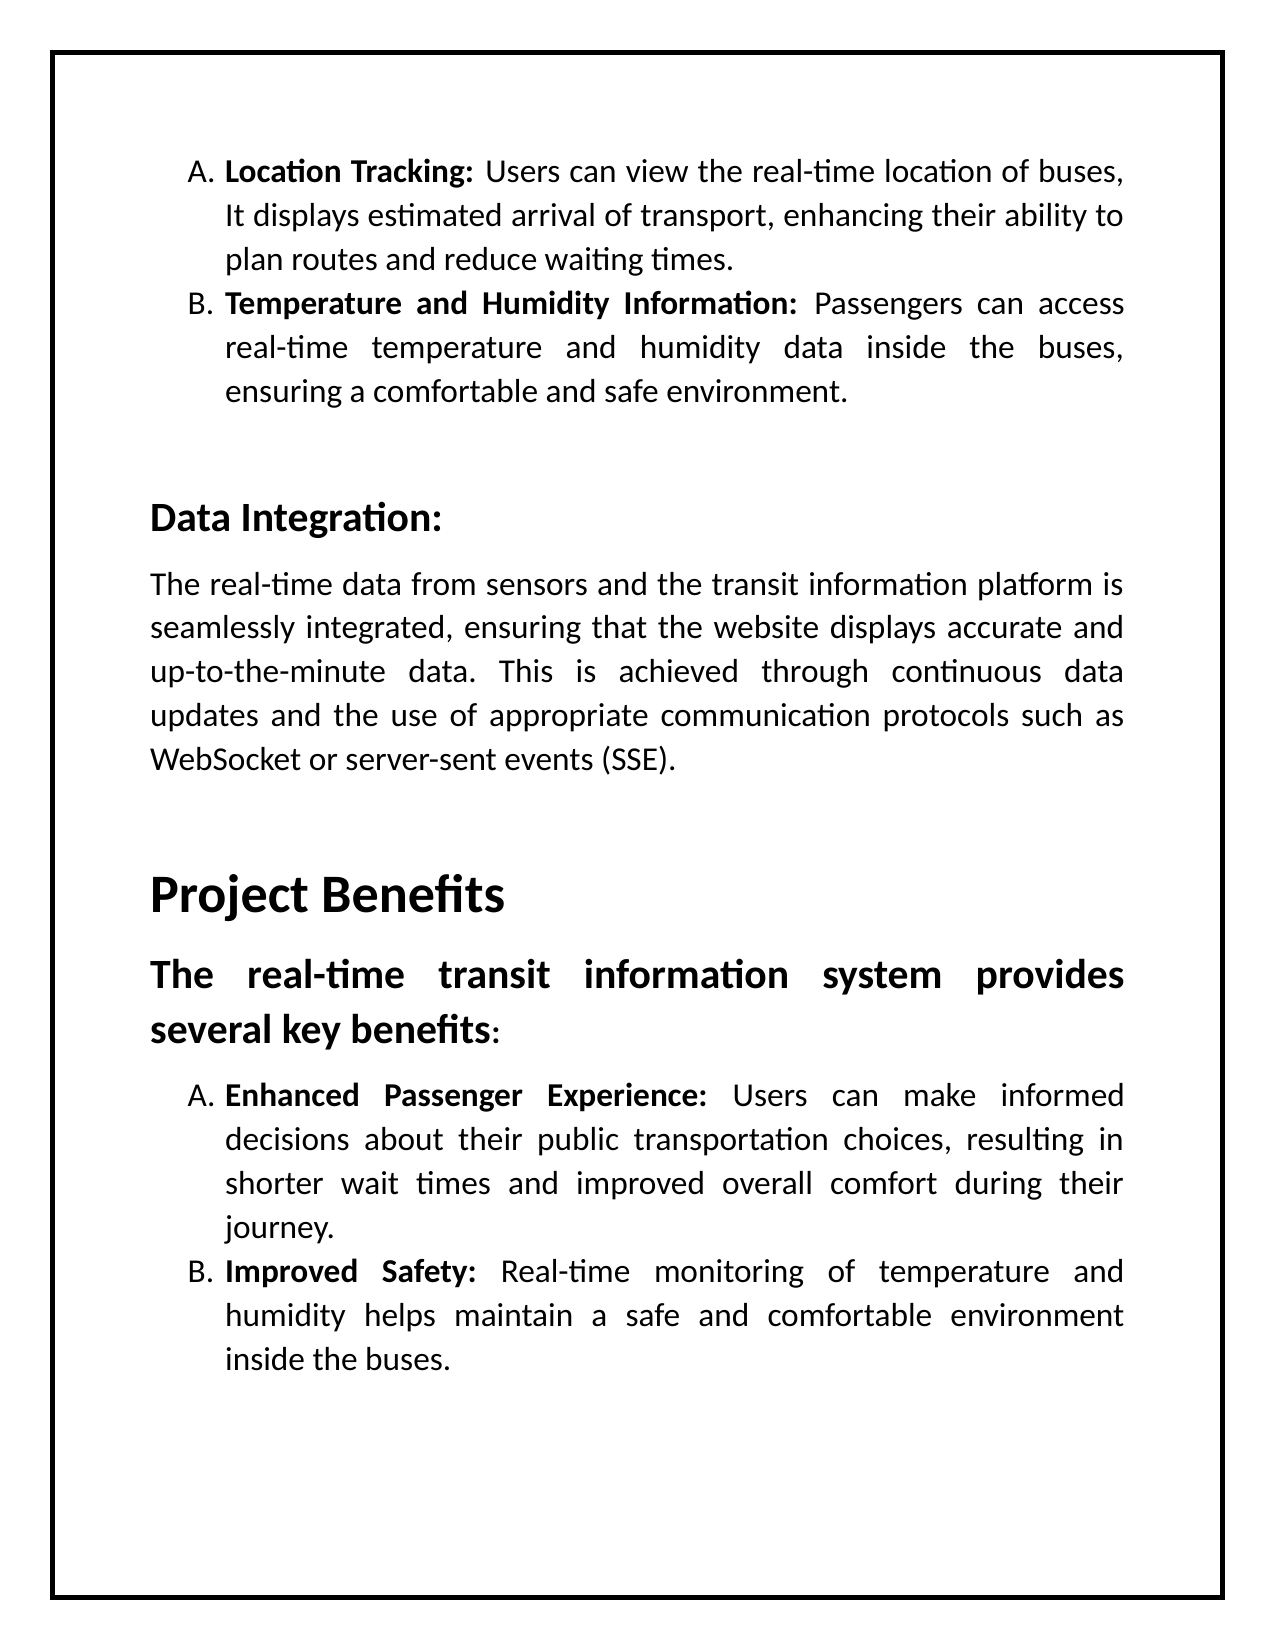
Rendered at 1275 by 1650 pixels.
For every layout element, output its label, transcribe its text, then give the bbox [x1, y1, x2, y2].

text The real-time transit information system provides several key benefits: [150, 948, 1125, 1053]
text Project Benefits [150, 860, 1125, 926]
text The real-time data from sensors and the transit information platform is seamlessly integrated, ensuring that the website displays accurate and up-to-the-minute data. This is achieved through continuous data updates and the use of appropriate communication protocols such as WebSocket or server-sent events (SSE). [150, 563, 1125, 779]
list Enhanced Passenger Experience: Users can make informed decisions about their public transportation choices, resulting in shorter wait times and improved overall comfort during their journey. [187, 1074, 1125, 1247]
list Temperature and Humidity Information: Passengers can access real-time temperature and humidity data inside the buses, ensuring a comfortable and safe environment. [187, 282, 1125, 411]
text Data Integration: [150, 491, 1125, 542]
list Improved Safety: Real-time monitoring of temperature and humidity helps maintain a safe and comfortable environment inside the buses. [187, 1250, 1125, 1379]
list Location Tracking: Users can view the real-time location of buses, It displays estimated arrival of transport, enhancing their ability to plan routes and reduce waiting times. [187, 150, 1125, 279]
